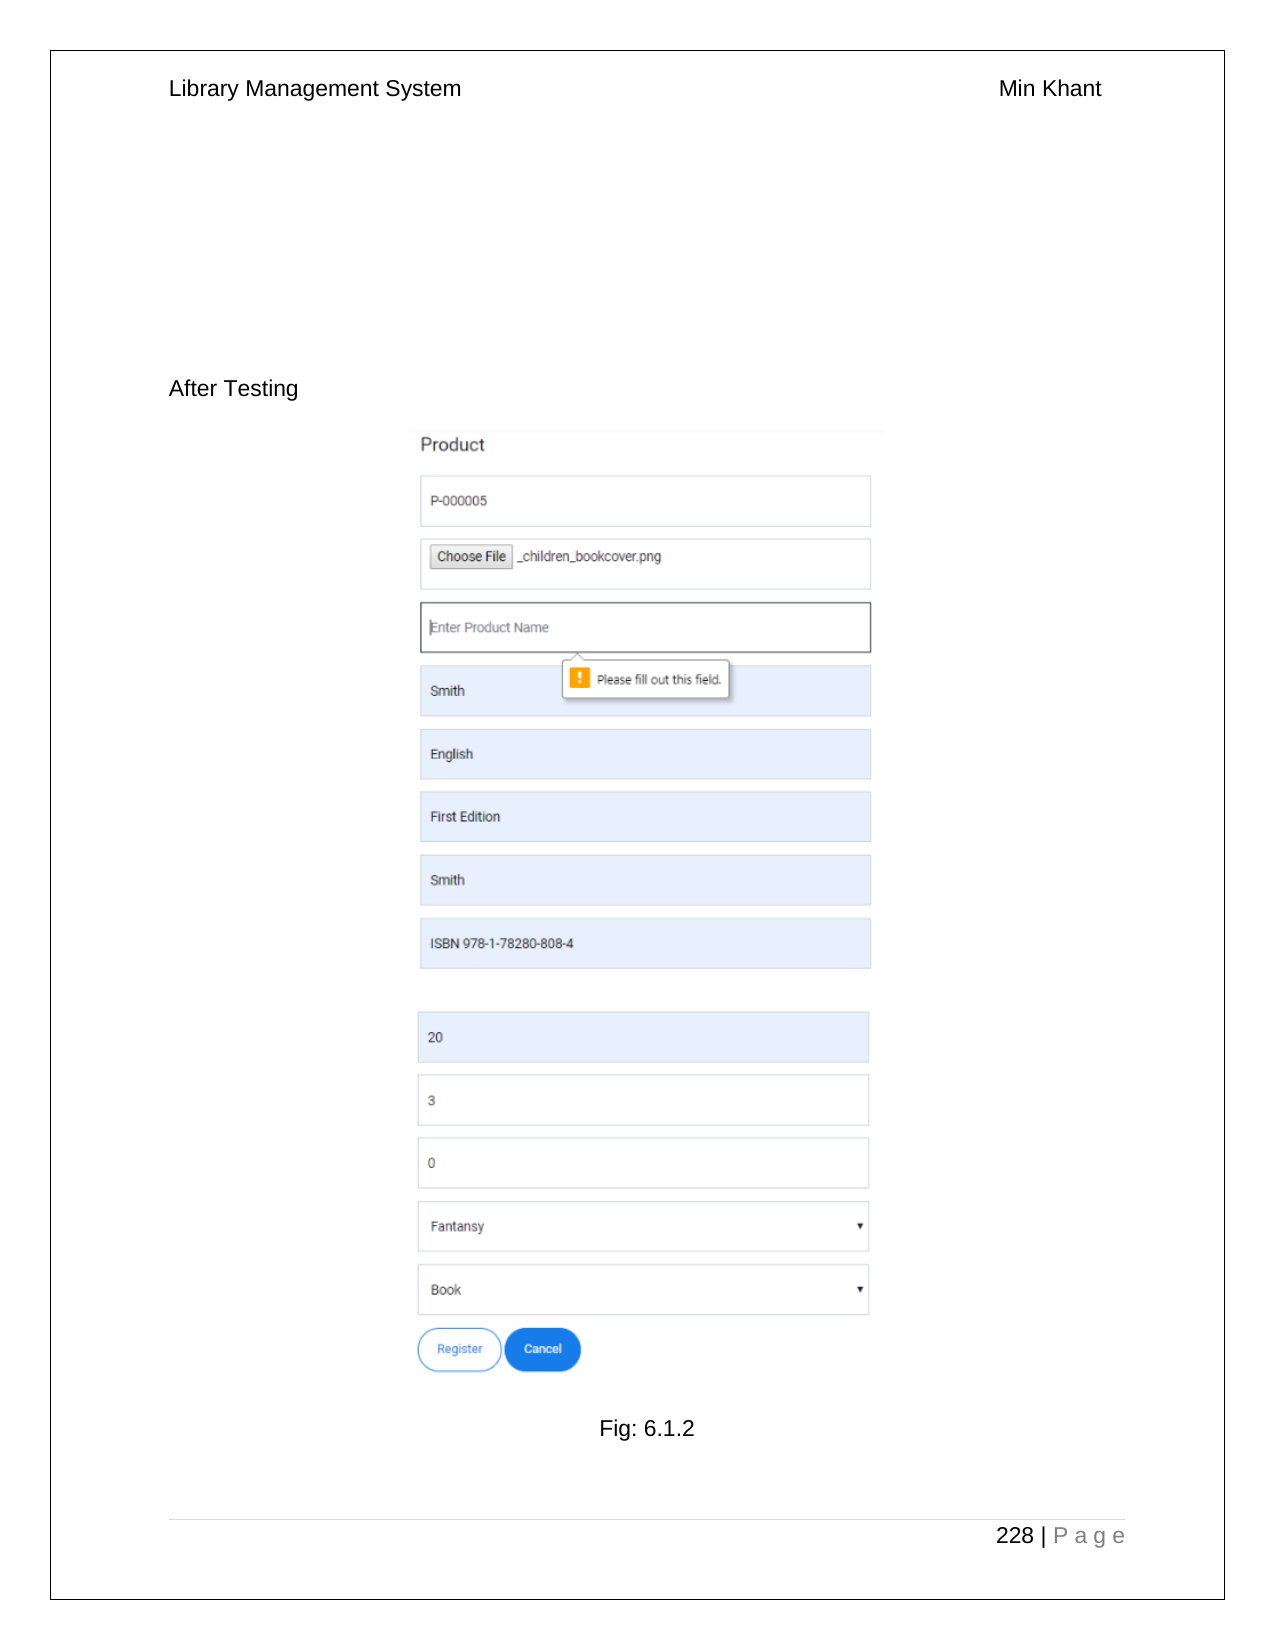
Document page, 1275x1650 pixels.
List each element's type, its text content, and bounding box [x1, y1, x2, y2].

text Fig: 6.1.2 [169, 1414, 1125, 1441]
text After Testing [169, 374, 1125, 401]
picture [412, 1007, 882, 1385]
picture [409, 430, 885, 978]
